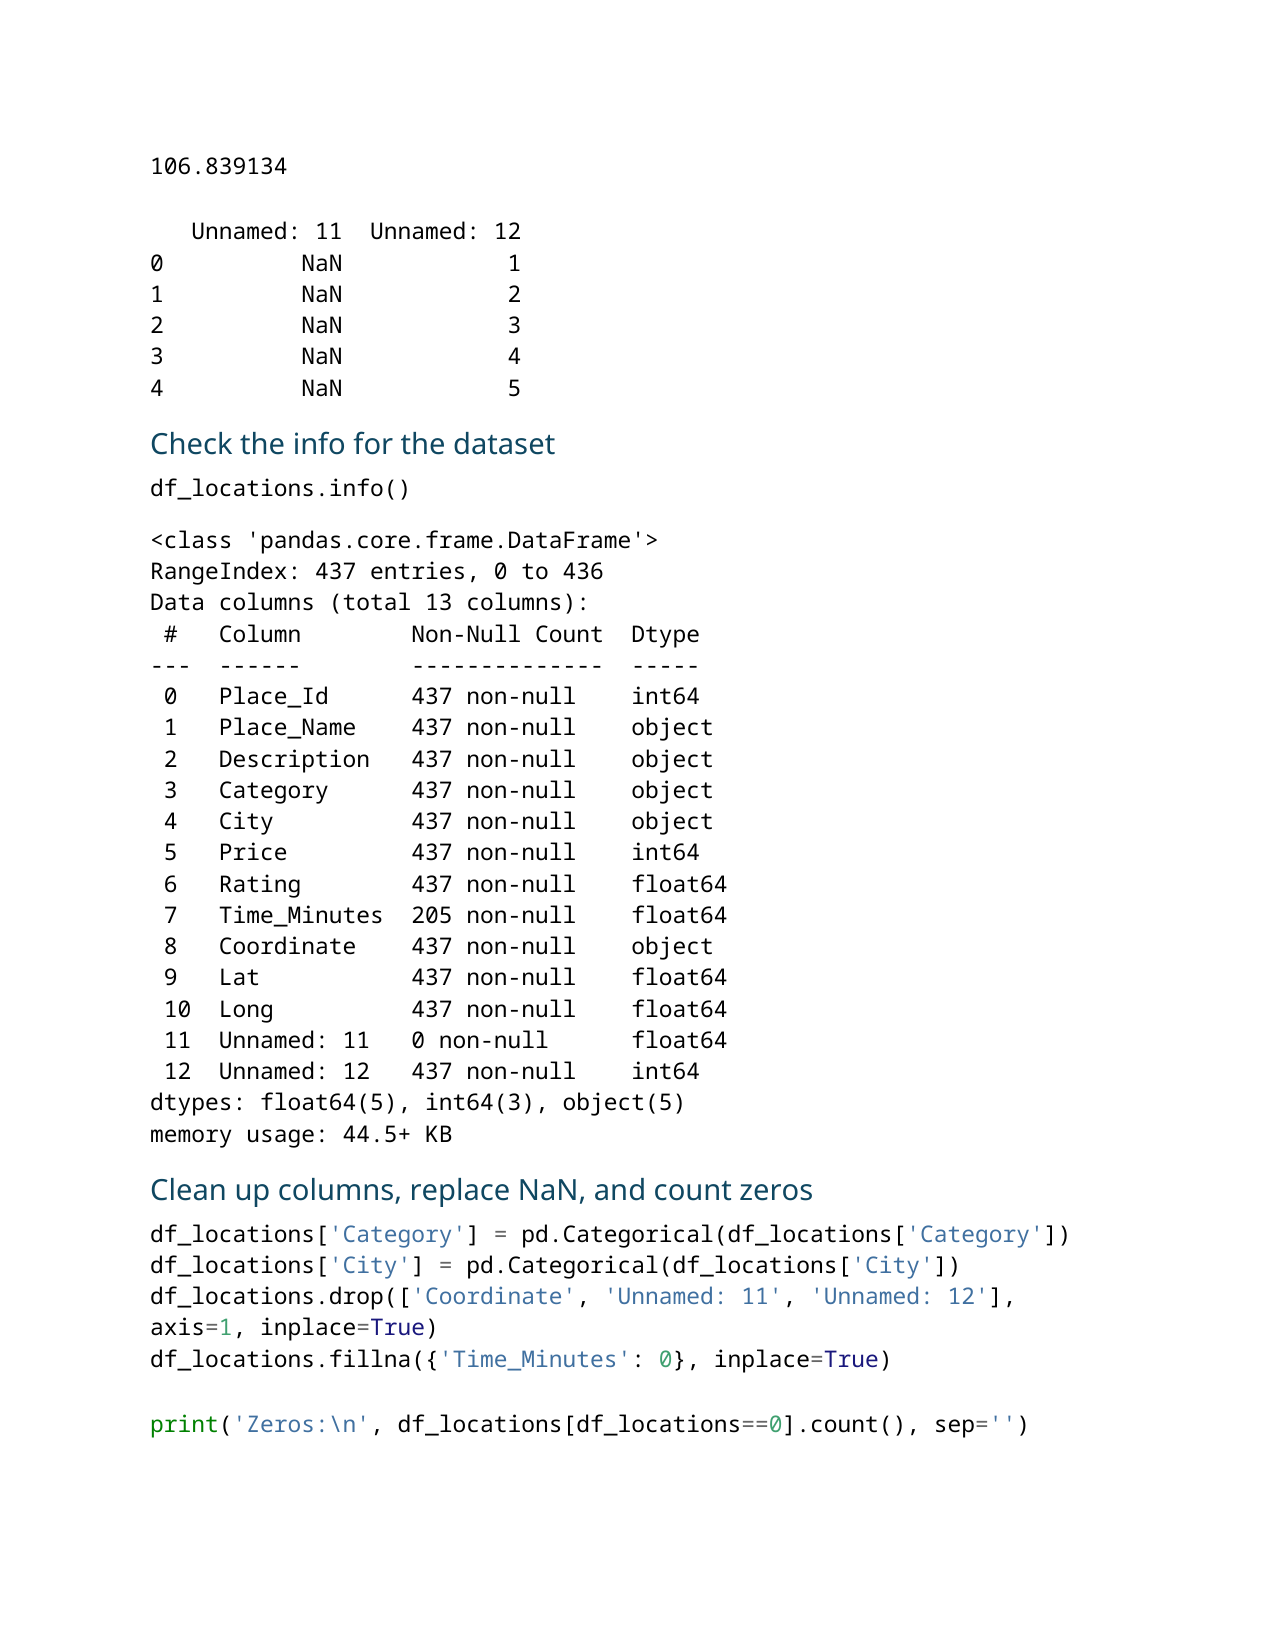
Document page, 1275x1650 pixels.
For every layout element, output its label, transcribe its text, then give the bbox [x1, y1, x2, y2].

text df_locations.info() [150, 472, 1125, 503]
text <class 'pandas.core.frame.DataFrame'> RangeIndex: 437 entries, 0 to 436 Data columns (total 13 columns): # Column Non-Null Count Dtype --- ------ -------------- ----- 0 Place_Id 437 non-null int64 1 Place_Name 437 non-null object 2 Description 437 non-null object 3 Category 437 non-null object 4 City 437 non-null object 5 Price 437 non-null int64 6 Rating 437 non-null float64 7 Time_Minutes 205 non-null float64 8 Coordinate 437 non-null object 9 Lat 437 non-null float64 10 Long 437 non-null float64 11 Unnamed: 11 0 non-null float64 12 Unnamed: 12 437 non-null int64 dtypes: float64(5), int64(3), object(5) memory usage: 44.5+ KB [150, 524, 1125, 1149]
subtitle Clean up columns, replace NaN, and count zeros [150, 1169, 1125, 1209]
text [150, 150, 1125, 403]
subtitle Check the info for the dataset [150, 424, 1125, 463]
text df_locations['Category'] = pd.Categorical(df_locations['Category']) df_locations['City'] = pd.Categorical(df_locations['City']) df_locations.drop(['Coordinate', 'Unnamed: 11', 'Unnamed: 12'], axis=1, inplace=True) df_locations.fillna({'Time_Minutes': 0}, inplace=True) print('Zeros:\n', df_locations[df_locations==0].count(), sep='') [150, 1218, 1125, 1439]
